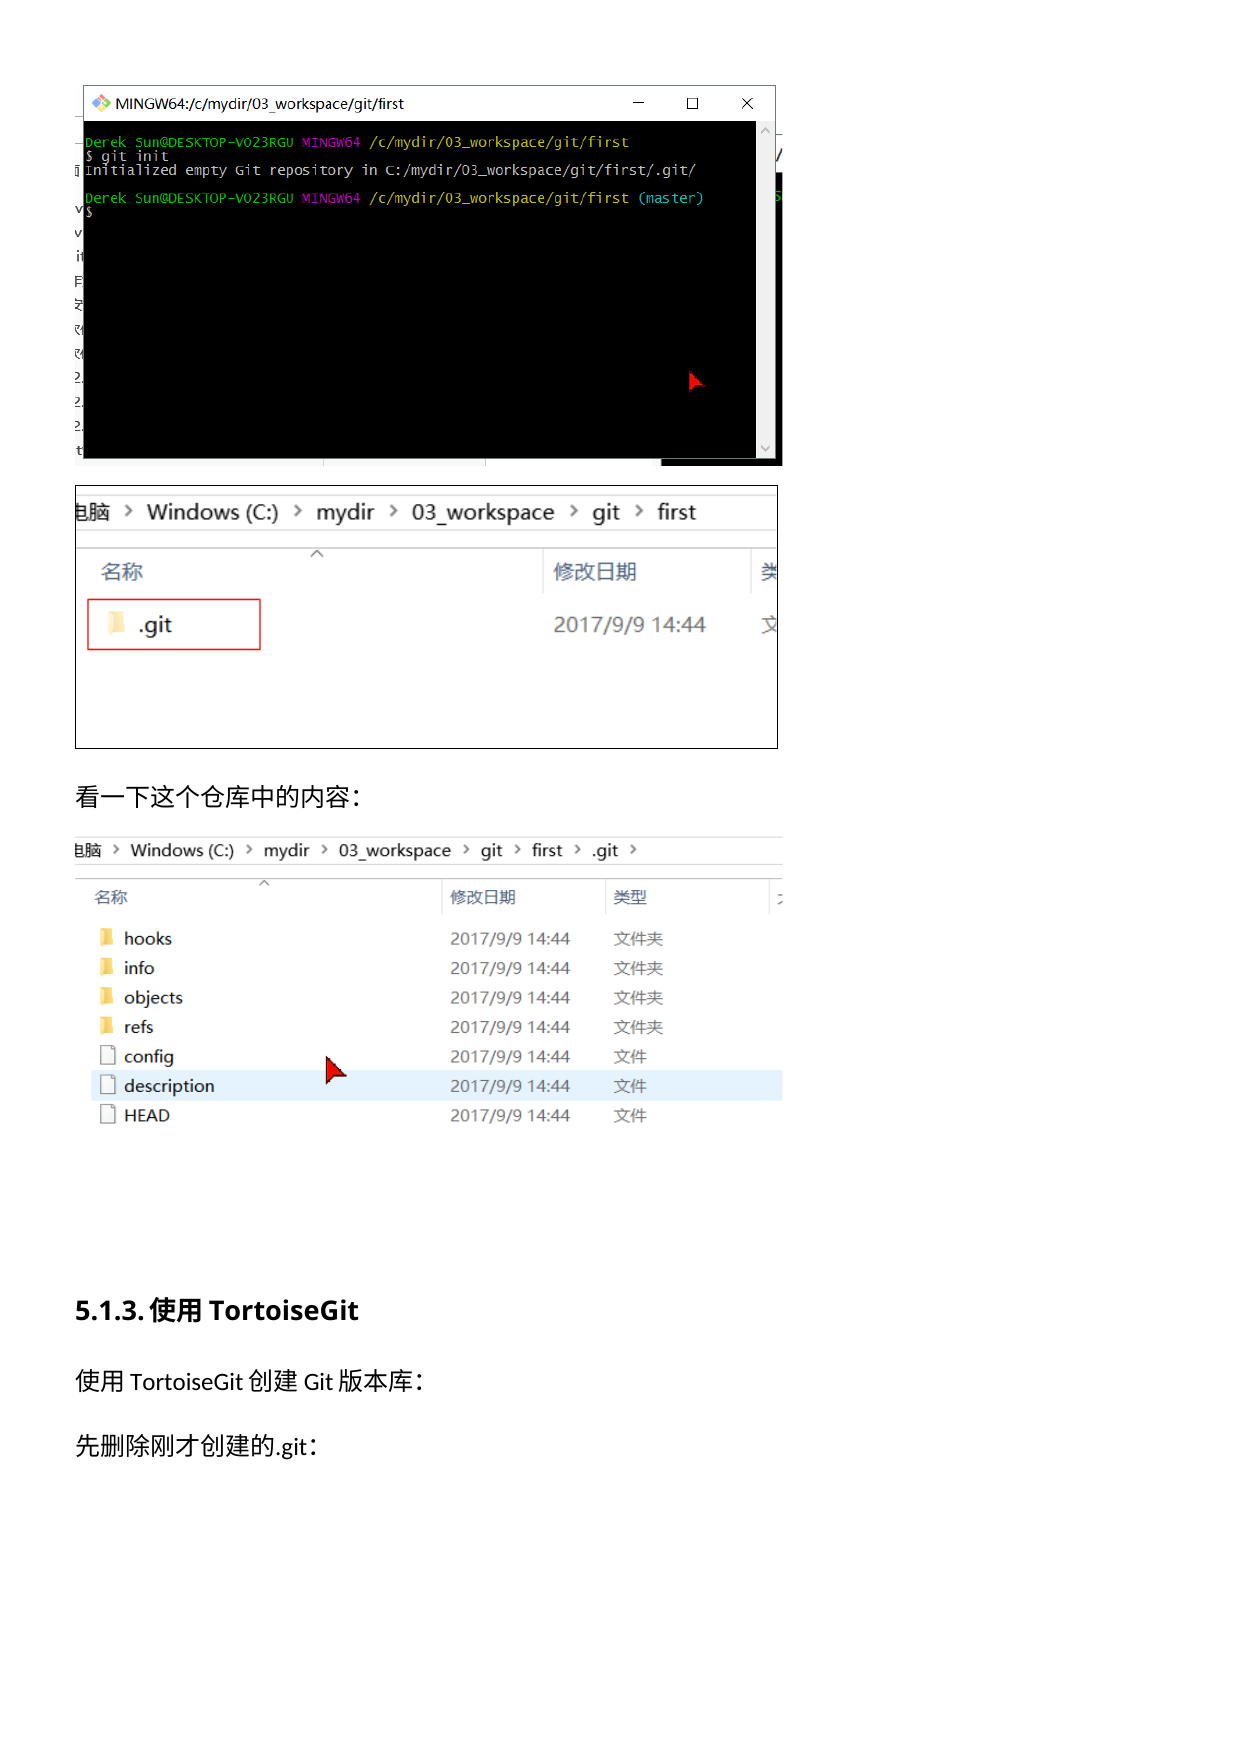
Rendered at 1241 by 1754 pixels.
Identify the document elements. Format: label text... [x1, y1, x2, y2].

text 看一下这个仓库中的内容： [75, 763, 1165, 828]
picture [76, 486, 777, 748]
subtitle 使用TortoiseGit [75, 1276, 1165, 1341]
text 先删除刚才创建的.git： [75, 1412, 1165, 1477]
picture [75, 85, 783, 466]
text 使用TortoiseGit创建Git版本库： [75, 1347, 1165, 1412]
picture [75, 829, 783, 1152]
